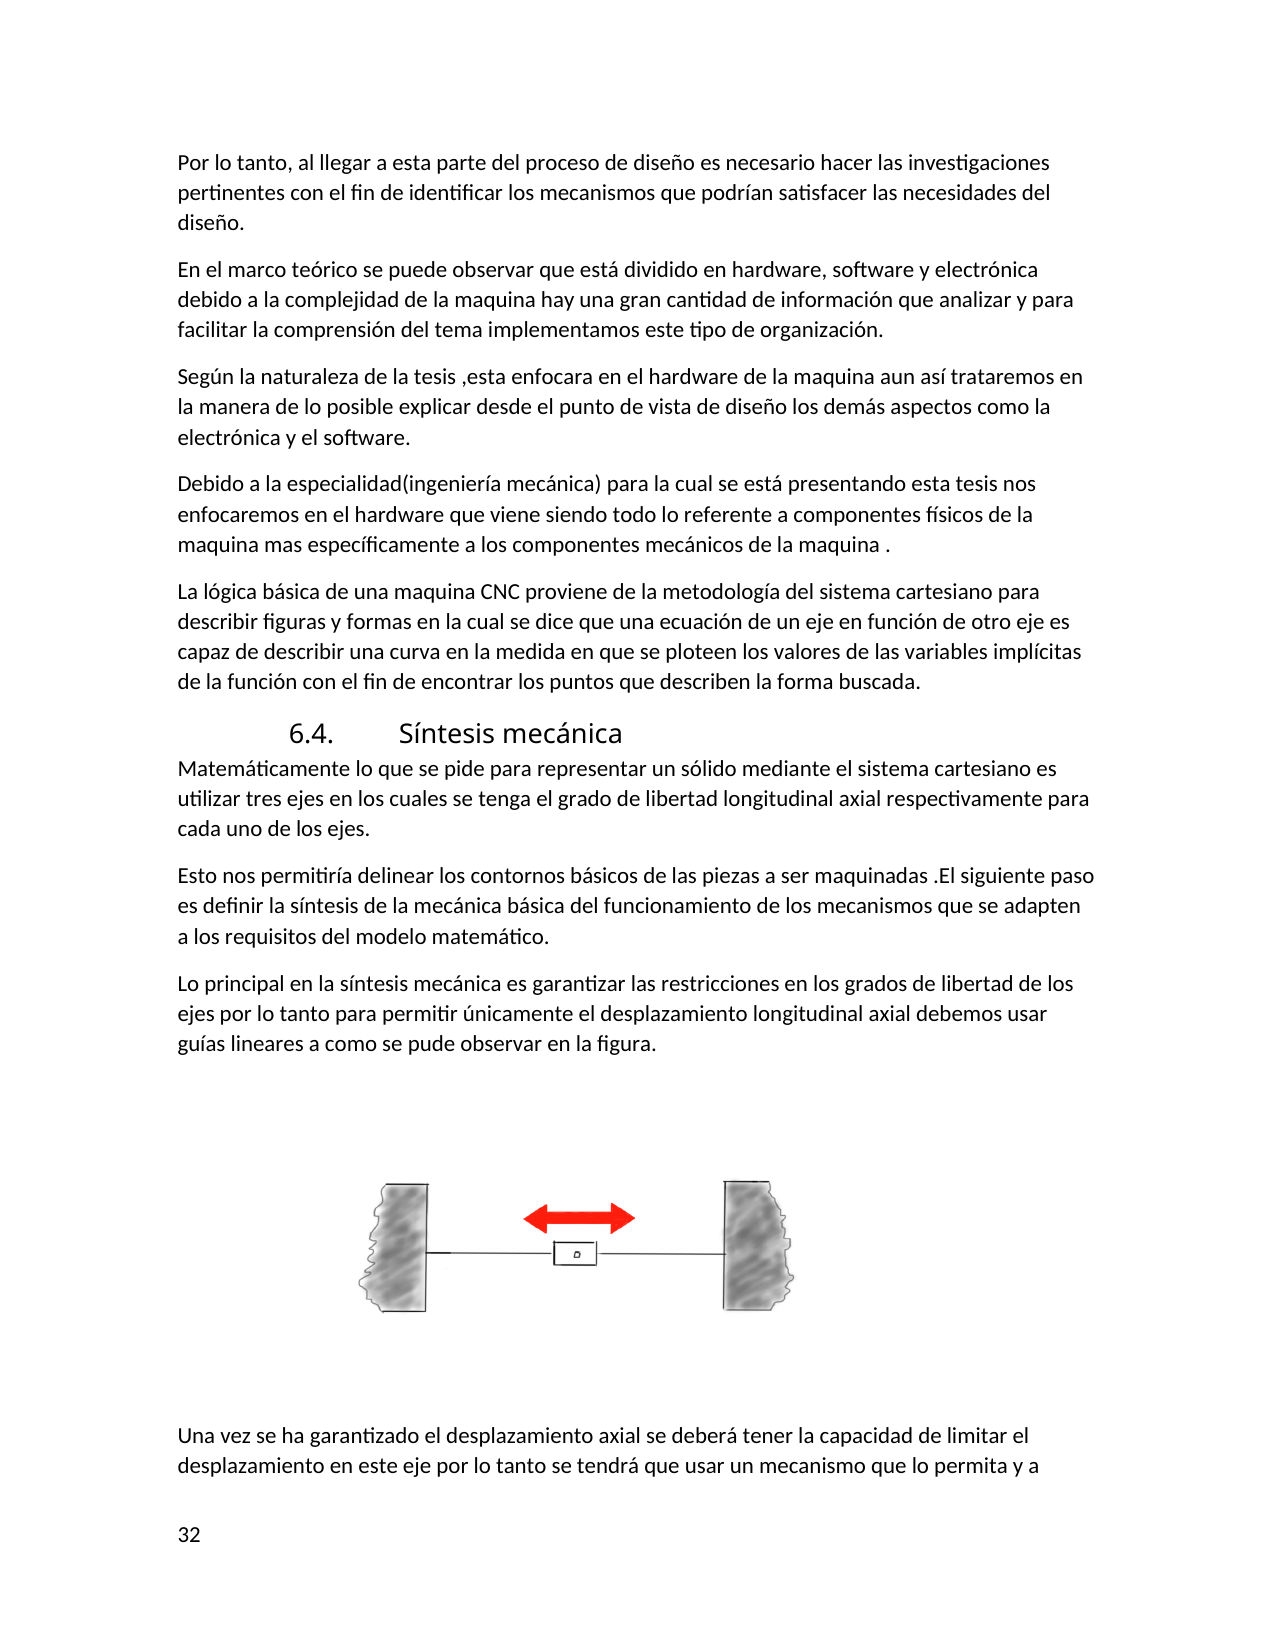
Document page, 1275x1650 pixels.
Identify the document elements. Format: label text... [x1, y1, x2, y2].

text Matemáticamente lo que se pide para representar un sólido mediante el sistema cartesiano es utilizar tres ejes en los cuales se tenga el grado de libertad longitudinal axial respectivamente para cada uno de los ejes. [177, 754, 1098, 842]
text Lo principal en la síntesis mecánica es garantizar las restricciones en los grados de libertad de los ejes por lo tanto para permitir únicamente el desplazamiento longitudinal axial debemos usar guías lineares a como se pude observar en la figura. [177, 969, 1098, 1057]
text La lógica básica de una maquina CNC proviene de la metodología del sistema cartesiano para describir figuras y formas en la cual se dice que una ecuación de un eje en función de otro eje es capaz de describir una curva en la medida en que se ploteen los valores de las variables implícitas de la función con el fin de encontrar los puntos que describen la forma buscada. [177, 577, 1098, 695]
text Esto nos permitiría delinear los contornos básicos de las piezas a ser maquinadas .El siguiente paso es definir la síntesis de la mecánica básica del funcionamiento de los mecanismos que se adapten a los requisitos del modelo matemático. [177, 861, 1098, 950]
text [177, 1421, 1098, 1479]
text Debido a la especialidad(ingeniería mecánica) para la cual se está presentando esta tesis nos enfocaremos en el hardware que viene siendo todo lo referente a componentes físicos de la maquina mas específicamente a los componentes mecánicos de la maquina . [177, 469, 1098, 558]
picture [252, 1076, 1023, 1402]
subtitle Síntesis mecánica [288, 714, 1098, 751]
text Por lo tanto, al llegar a esta parte del proceso de diseño es necesario hacer las investigaciones pertinentes con el fin de identificar los mecanismos que podrían satisfacer las necesidades del diseño. [177, 148, 1098, 236]
text Según la naturaleza de la tesis ,esta enfocara en el hardware de la maquina aun así trataremos en la manera de lo posible explicar desde el punto de vista de diseño los demás aspectos como la electrónica y el software. [177, 362, 1098, 451]
text En el marco teórico se puede observar que está dividido en hardware, software y electrónica debido a la complejidad de la maquina hay una gran cantidad de información que analizar y para facilitar la comprensión del tema implementamos este tipo de organización. [177, 255, 1098, 343]
